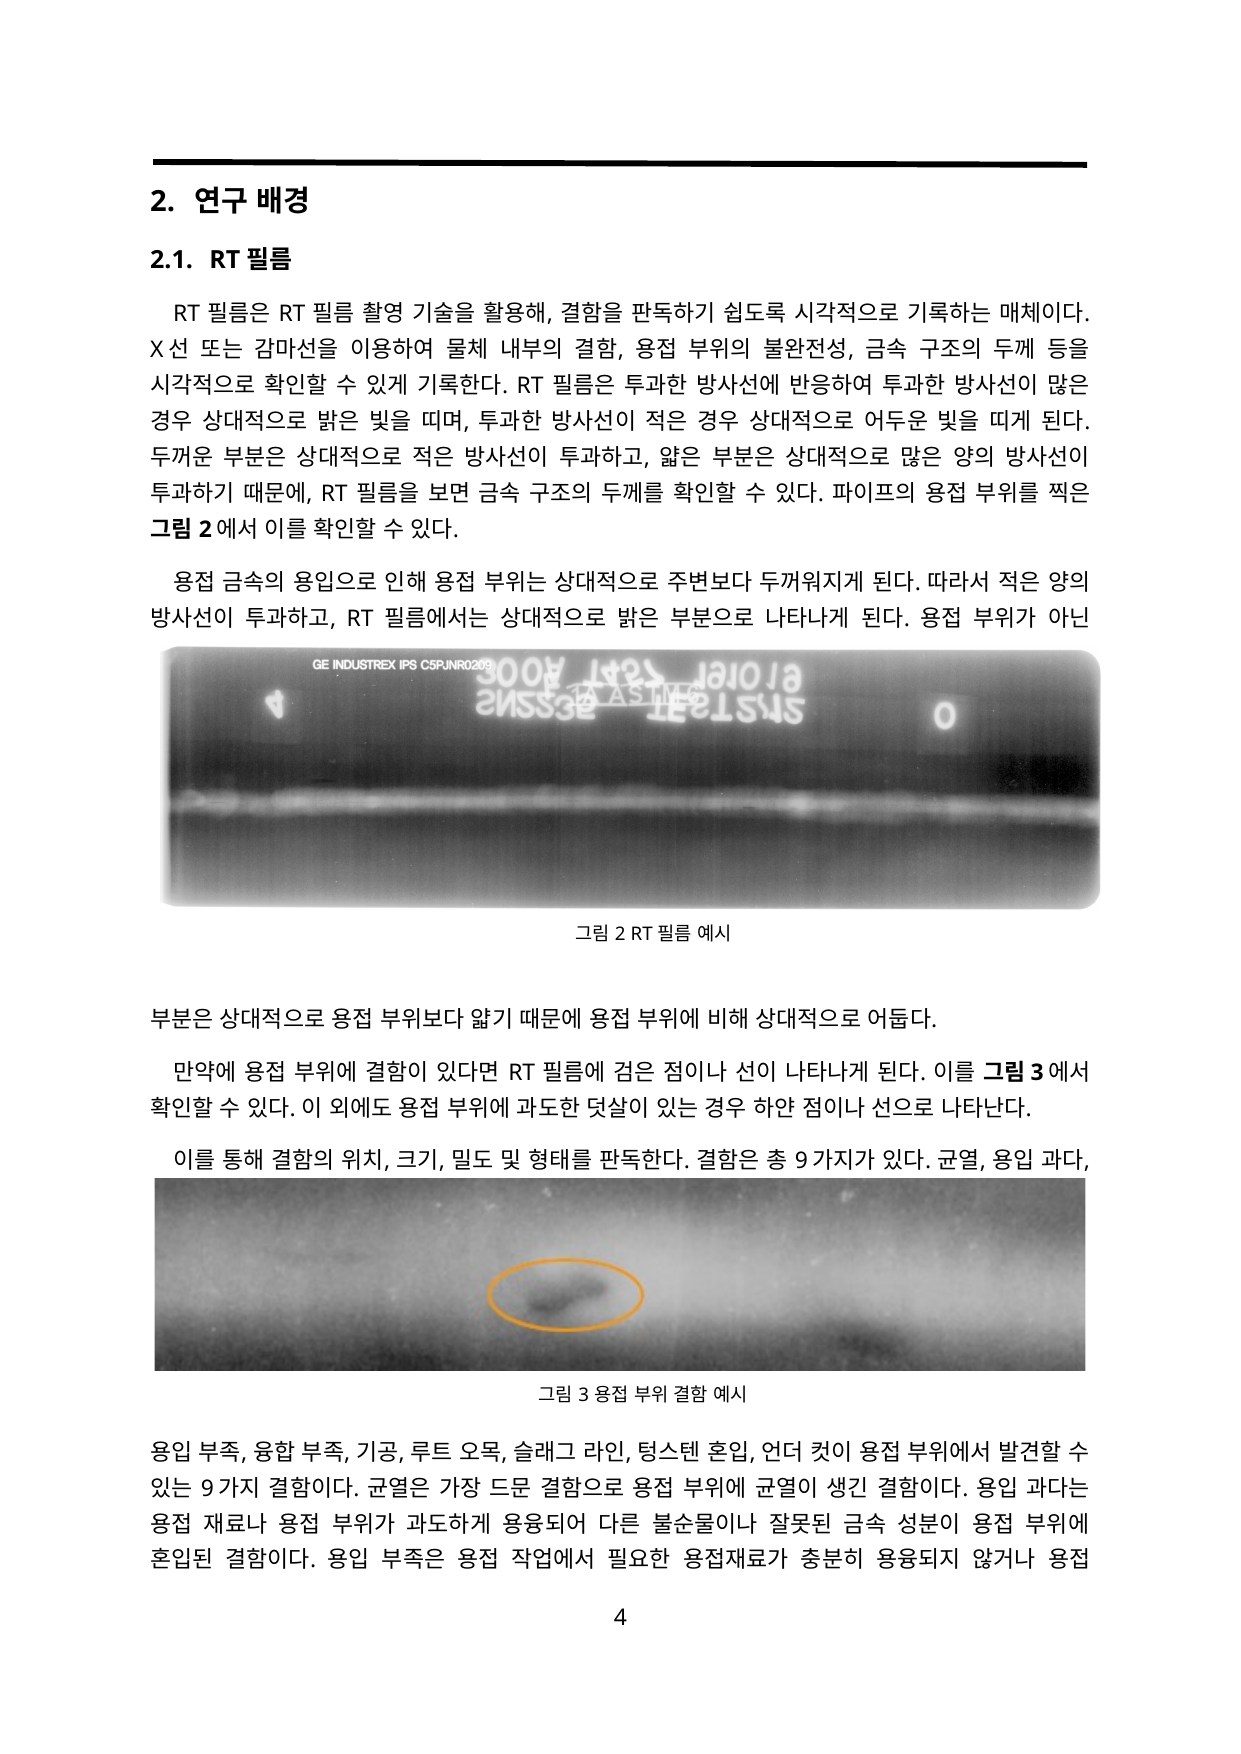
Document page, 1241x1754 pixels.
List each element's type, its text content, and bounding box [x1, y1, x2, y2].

picture [154, 1178, 1086, 1371]
picture [160, 646, 1101, 910]
text 만약에 용접 부위에 결함이 있다면 RT 필름에 검은 점이나 선이 나타나게 된다. 이를 그림3에서 확인할 수 있다. 이 외에도 용접 부위에 과도한 덧살이 있는 경우 하얀 점이나 선으로 나타난다. [150, 1053, 1090, 1123]
subtitle RT 필름 [150, 239, 1090, 276]
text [150, 1142, 1090, 1574]
subtitle 연구 배경 [150, 177, 1090, 219]
text RT 필름은 RT 필름 촬영 기술을 활용해, 결함을 판독하기 쉽도록 시각적으로 기록하는 매체이다. X선 또는 감마선을 이용하여 물체 내부의 결함, 용접 부위의 불완전성, 금속 구조의 두께 등을 시각적으로 확인할 수 있게 기록한다. RT 필름은 투과한 방사선에 반응하여 투과한 방사선이 많은 경우 상대적으로 밝은 빛을 띠며, 투과한 방사선이 적은 경우 상대적으로 어두운 빛을 띠게 된다. 두꺼운 부분은 상대적으로 적은 방사선이 투과하고, 얇은 부분은 상대적으로 많은 양의 방사선이 투과하기 때문에, RT 필름을 보면 금속 구조의 두께를 확인할 수 있다. 파이프의 용접 부위를 찍은 그림 2에서 이를 확인할 수 있다. [150, 295, 1090, 544]
